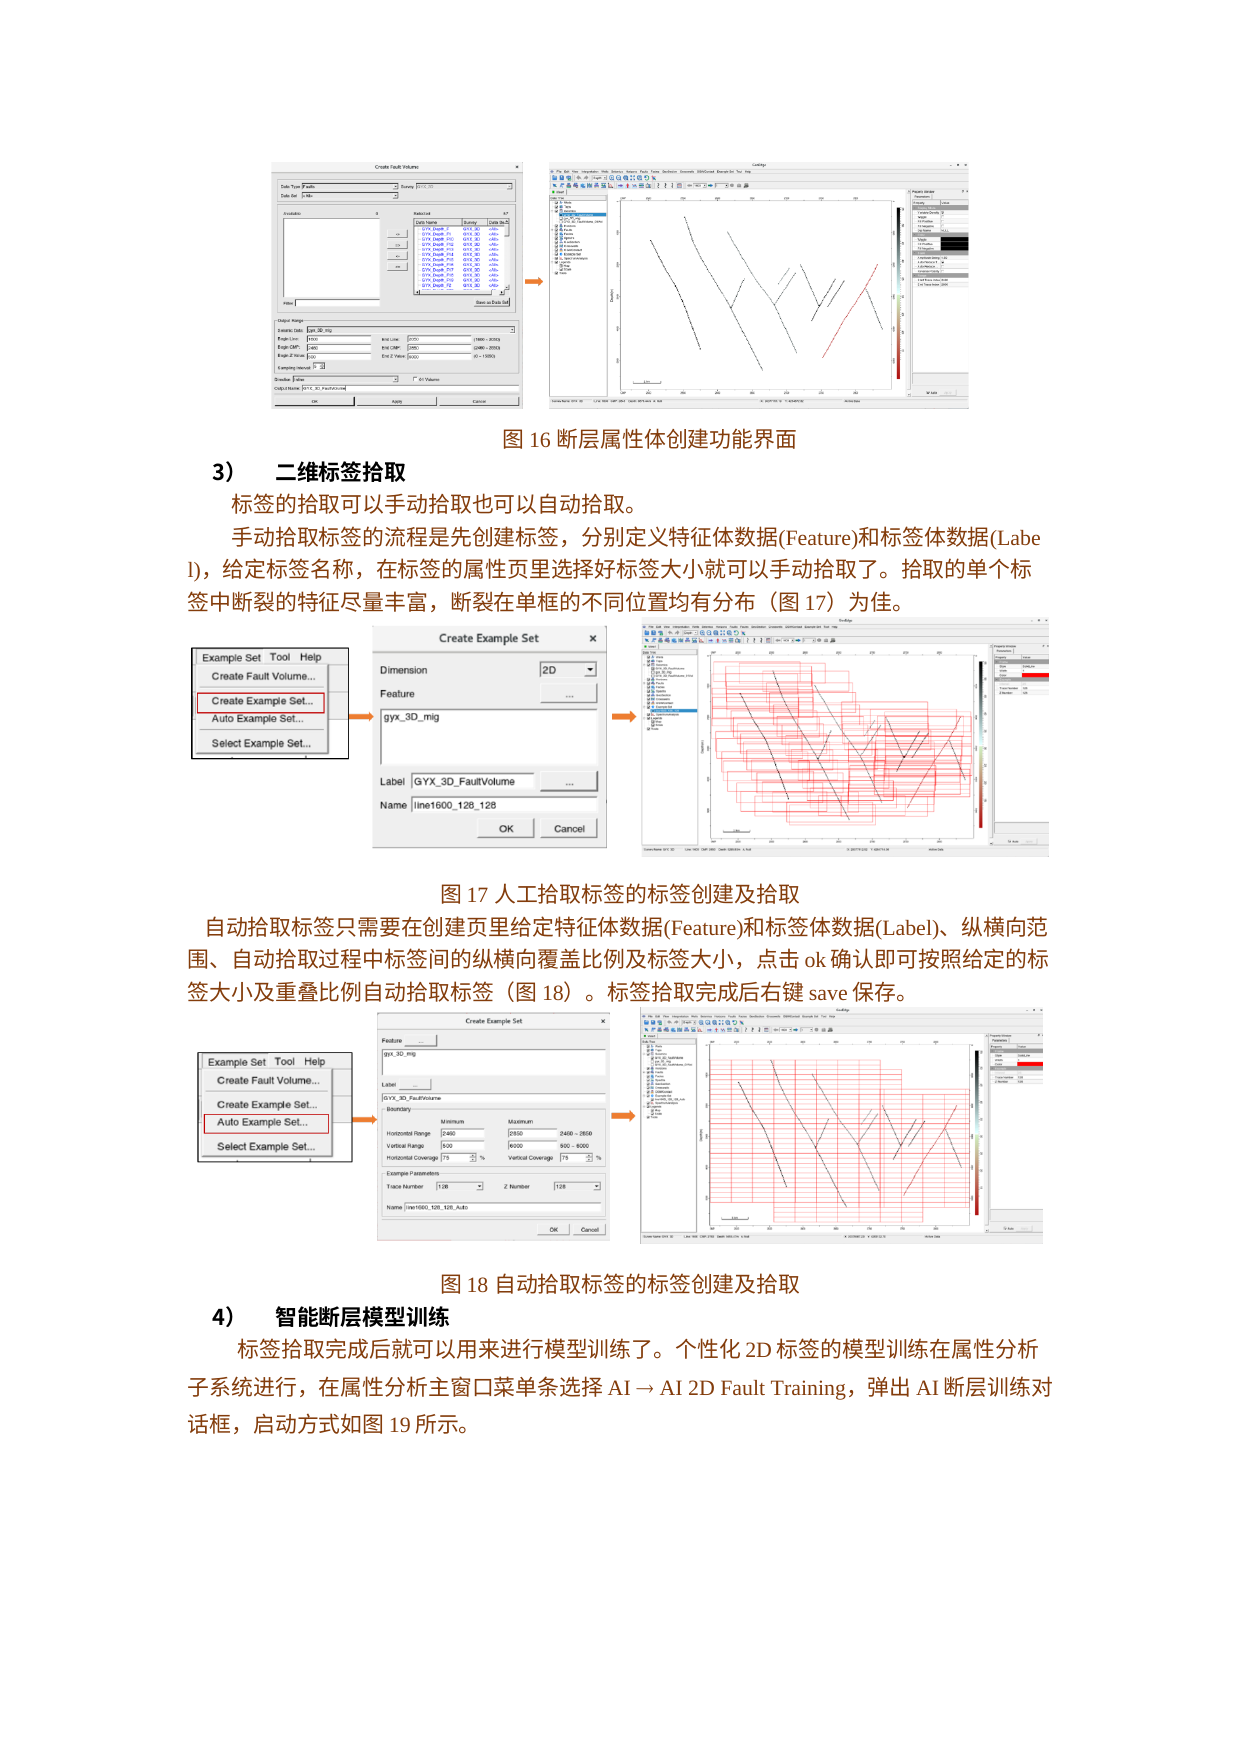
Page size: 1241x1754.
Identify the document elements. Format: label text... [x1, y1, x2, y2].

list 图16 断层属性体创建功能界面 [247, 422, 1053, 454]
picture [271, 162, 969, 409]
text 图18 自动拾取标签的标签创建及拾取 [187, 1267, 1053, 1299]
text 自动拾取标签只需要在创建页里给定特征体数据(Feature)和标签体数据(Label)、纵横向范围、自动拾取过程中标签间的纵横向覆盖比例及标签大小，点击ok确认即可按照给定的标签大小及重叠比例自动拾取标签（图18）。标签拾取完成后右键save保存。 [187, 909, 1053, 1007]
picture [191, 617, 1049, 857]
list 二维标签拾取 [212, 454, 1053, 487]
list 智能断层模型训练 [212, 1299, 1053, 1332]
text 标签拾取完成后就可以用来进行模型训练了。个性化2D标签的模型训练在属性分析子系统进行，在属性分析主窗口菜单条选择AI AI 2D Fault Training，弹出AI断层训练对话框，启动方式如图19所示。 [187, 1332, 1053, 1439]
picture [197, 1007, 1043, 1244]
text 手动拾取标签的流程是先创建标签，分别定义特征体数据(Feature)和标签体数据(Label)，给定标签名称，在标签的属性页里选择好标签大小就可以手动拾取了。拾取的单个标签中断裂的特征尽量丰富，断裂在单框的不同位置均有分布（图17）为佳。 [187, 519, 1053, 617]
text 图17 人工拾取标签的标签创建及拾取 [187, 877, 1053, 909]
text 标签的拾取可以手动拾取也可以自动拾取。 [187, 487, 1053, 519]
